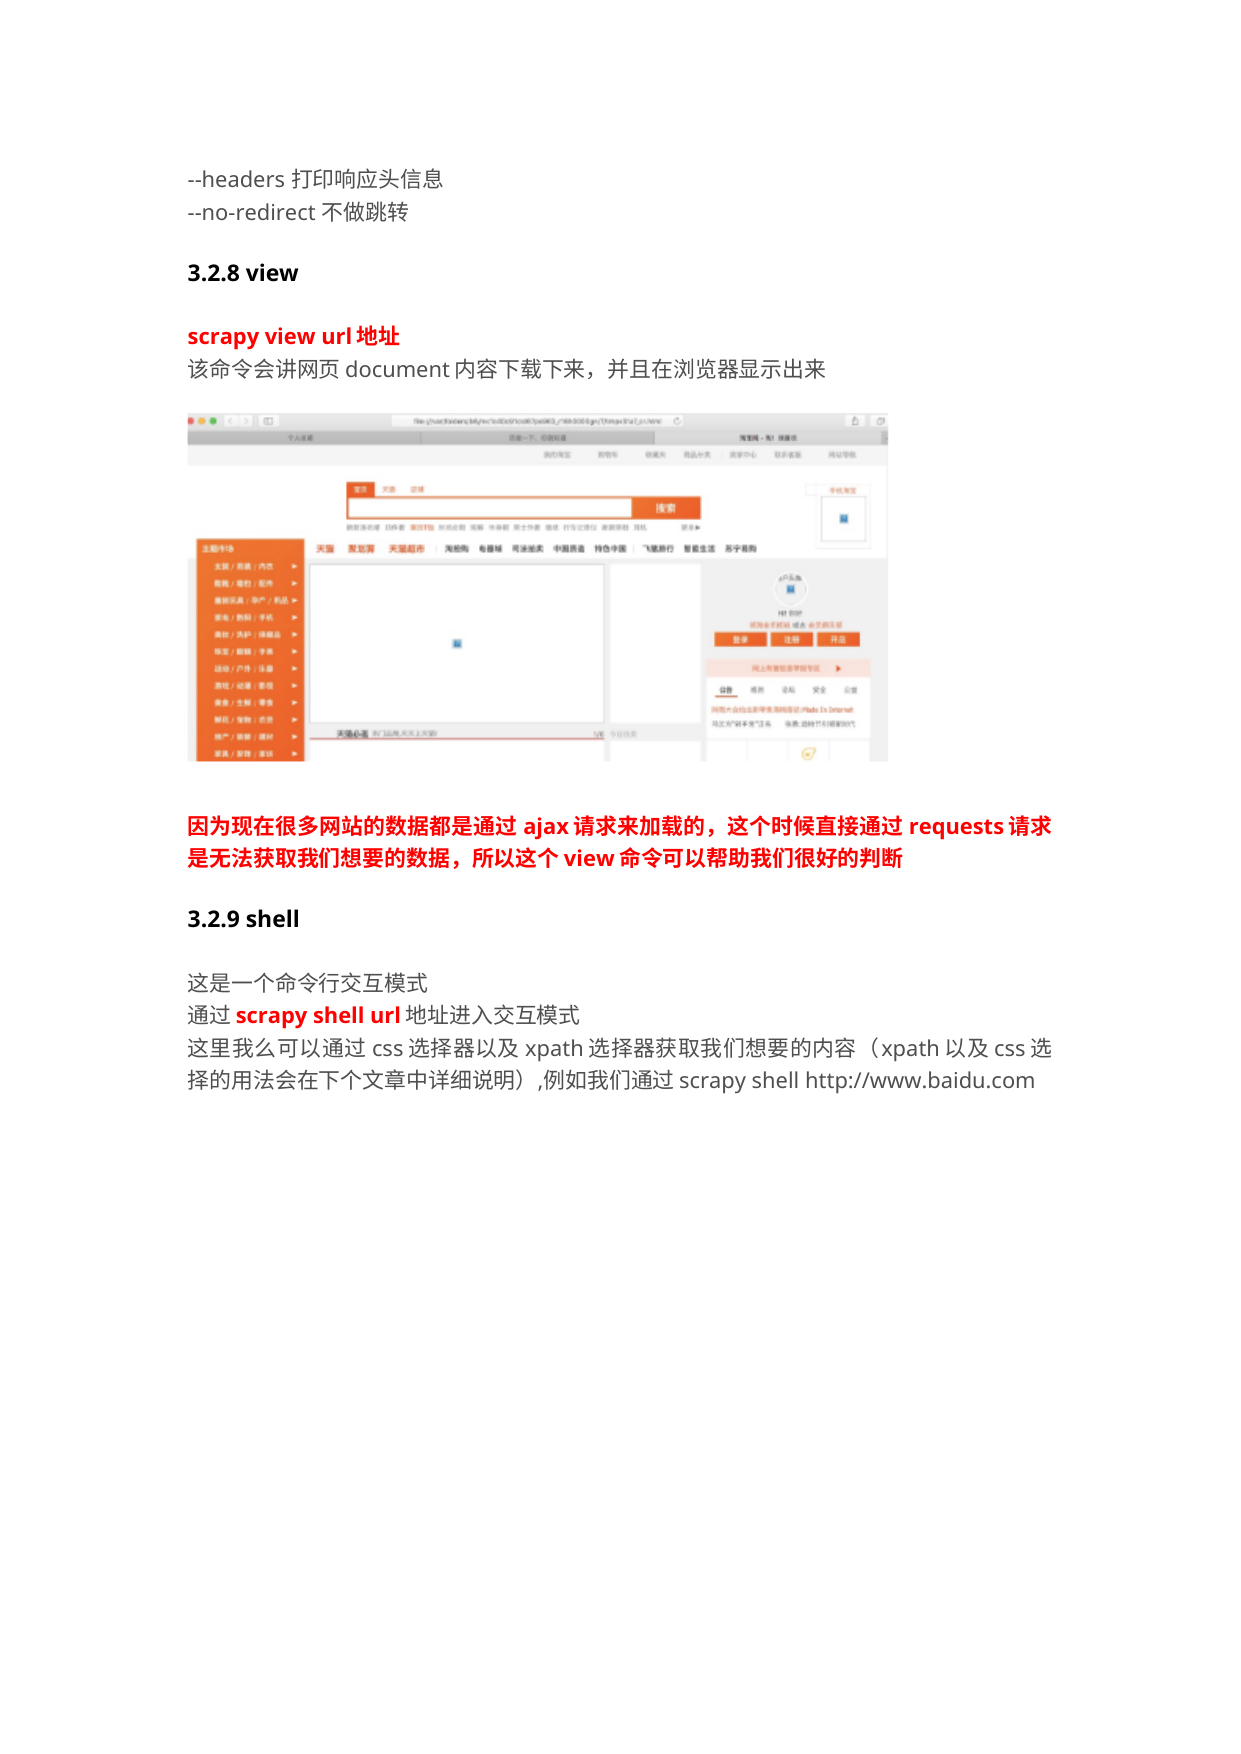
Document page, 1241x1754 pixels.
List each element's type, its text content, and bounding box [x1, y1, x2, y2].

text scrapy view url地址 该命令会讲网页document内容下载下来，并且在浏览器显示出来 [187, 319, 1053, 384]
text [187, 162, 1053, 227]
text 因为现在很多网站的数据都是通过ajax请求来加载的，这个时候直接通过requests请求是无法获取我们想要的数据，所以这个view命令可以帮助我们很好的判断 [187, 809, 1053, 874]
picture [187, 413, 893, 779]
subtitle 3.2.9 shell [187, 903, 1053, 935]
text 这是一个命令行交互模式 通过scrapy shell url地址进入交互模式 这里我么可以通过css选择器以及xpath选择器获取我们想要的内容（xpath以及css选择的用法会在下个文章中详细说明）,例如我们通过scrapy shell http://www.baidu.com [187, 966, 1053, 1096]
subtitle 3.2.8 view [187, 256, 1053, 289]
